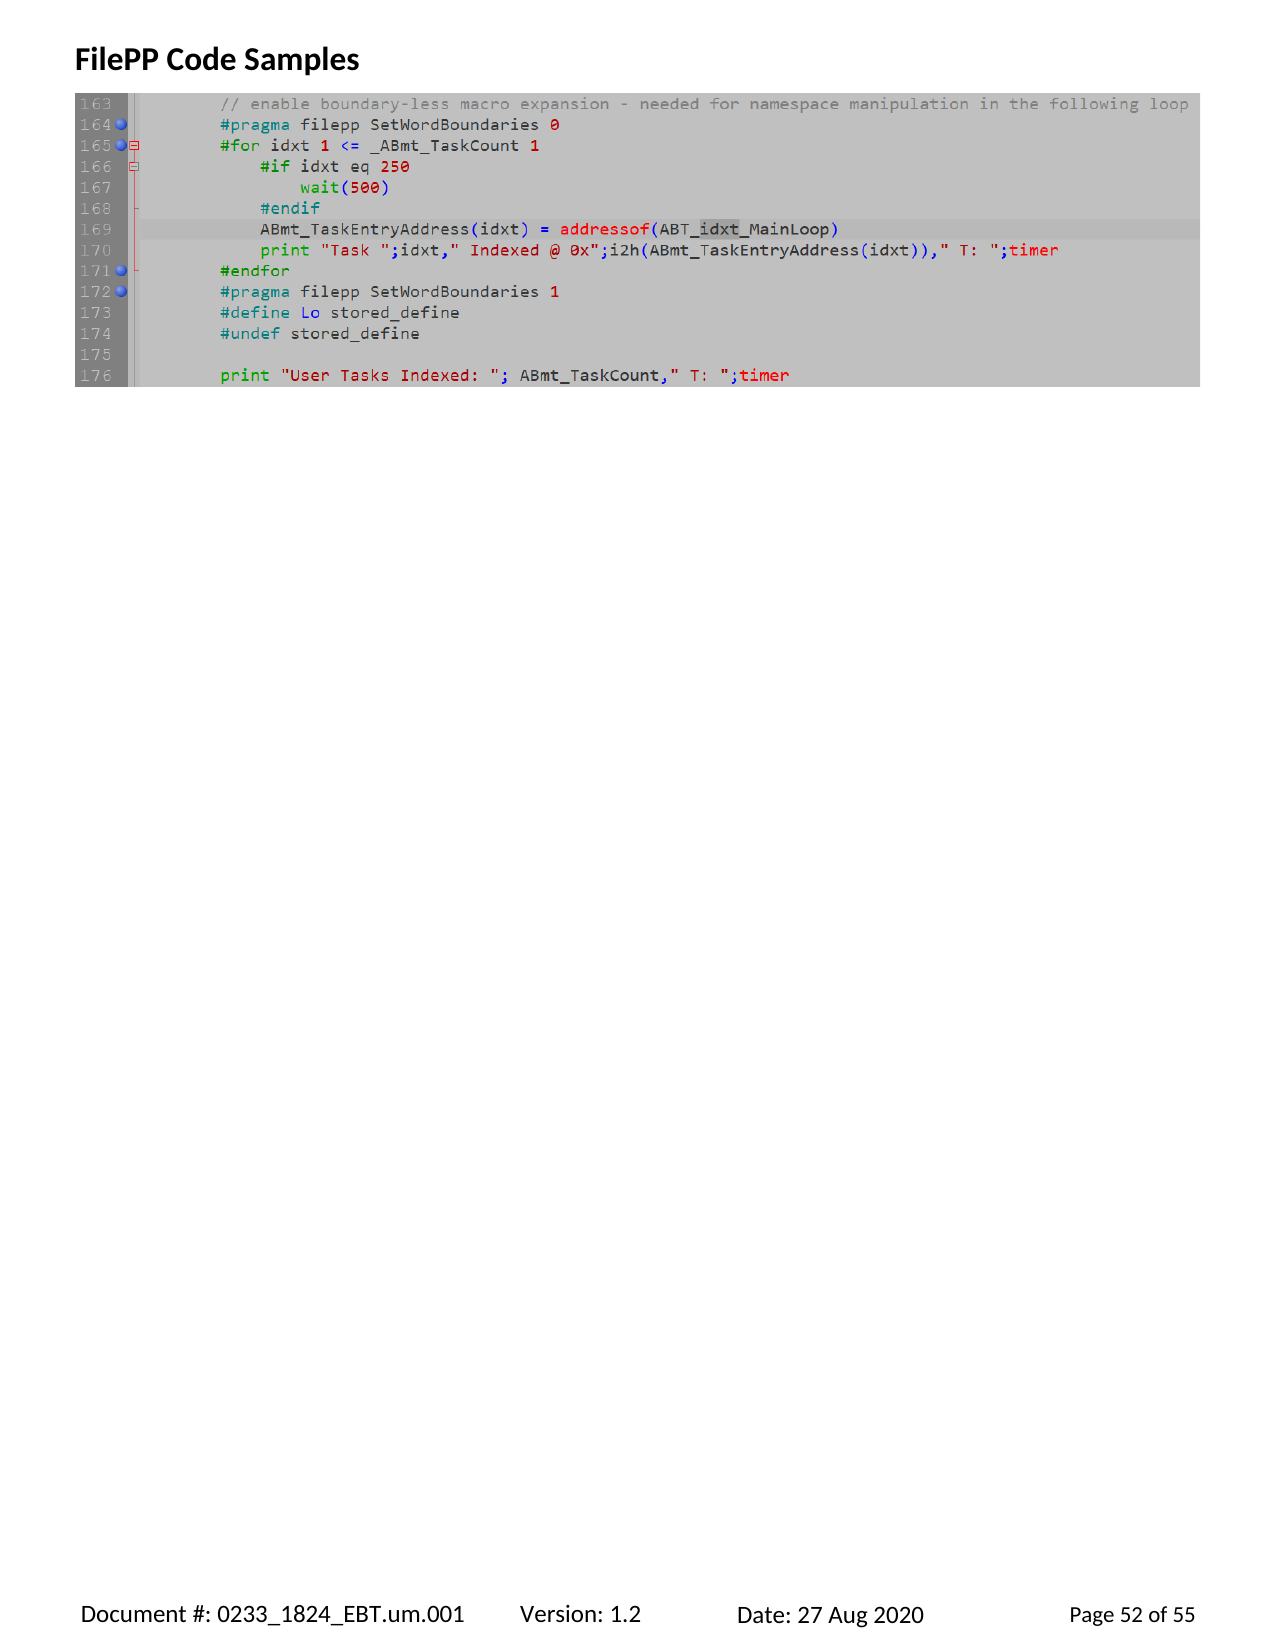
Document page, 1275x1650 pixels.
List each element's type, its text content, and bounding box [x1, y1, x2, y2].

picture [75, 93, 1200, 387]
subtitle FilePP Code Samples [75, 37, 1200, 78]
